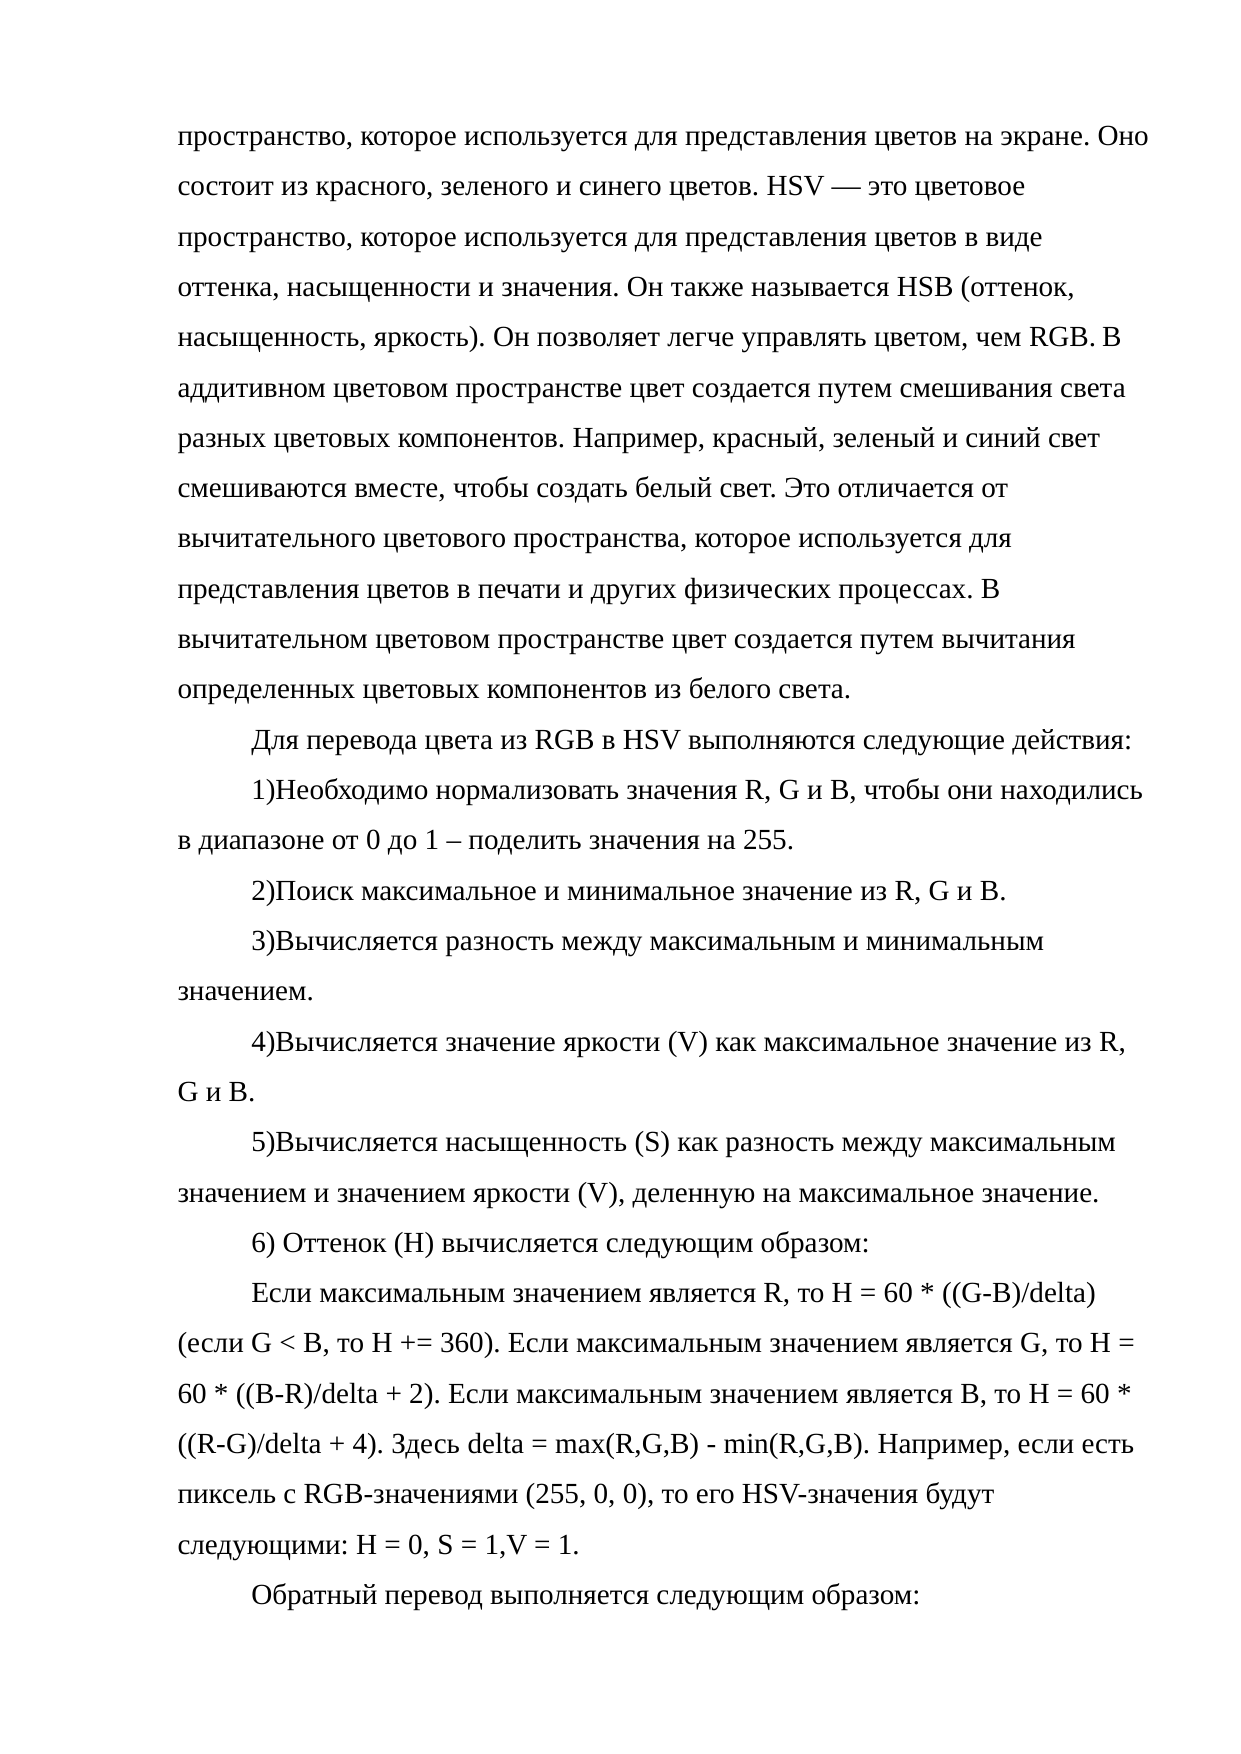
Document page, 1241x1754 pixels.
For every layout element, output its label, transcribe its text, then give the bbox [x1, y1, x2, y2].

text 2)Поиск максимальное и минимальное значение из R, G и B. [177, 873, 1152, 906]
text 4)Вычисляется значение яркости (V) как максимальное значение из R, G и B. [177, 1024, 1152, 1108]
text 5)Вычисляется насыщенность (S) как разность между максимальным значением и значением яркости (V), деленную на максимальное значение. [177, 1124, 1152, 1208]
text 6) Оттенок (H) вычисляется следующим образом: [177, 1225, 1152, 1258]
text Обратный перевод выполняется следующим образом: [177, 1577, 1152, 1611]
text Если максимальным значением является R, то H = 60 * ((G-B)/delta) (если G < B, то H += 360). Если максимальным значением является G, то H = 60 * ((B-R)/delta + 2). Если максимальным значением является B, то H = 60 * ((R-G)/delta + 4). Здесь delta = max(R,G,B) - min(R,G,B). Например, если есть пиксель с RGB-значениями (255, 0, 0), то его HSV-значения будут следующими: H = 0, S = 1,V = 1. [177, 1275, 1152, 1560]
text 3)Вычисляется разность между максимальным и минимальным значением. [177, 923, 1152, 1007]
text 1)Необходимо нормализовать значения R, G и B, чтобы они находились в диапазоне от 0 до 1 – поделить значения на 255. [177, 772, 1152, 856]
text Для перевода цвета из RGB в HSV выполняются следующие действия: [177, 722, 1152, 755]
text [177, 118, 1152, 705]
